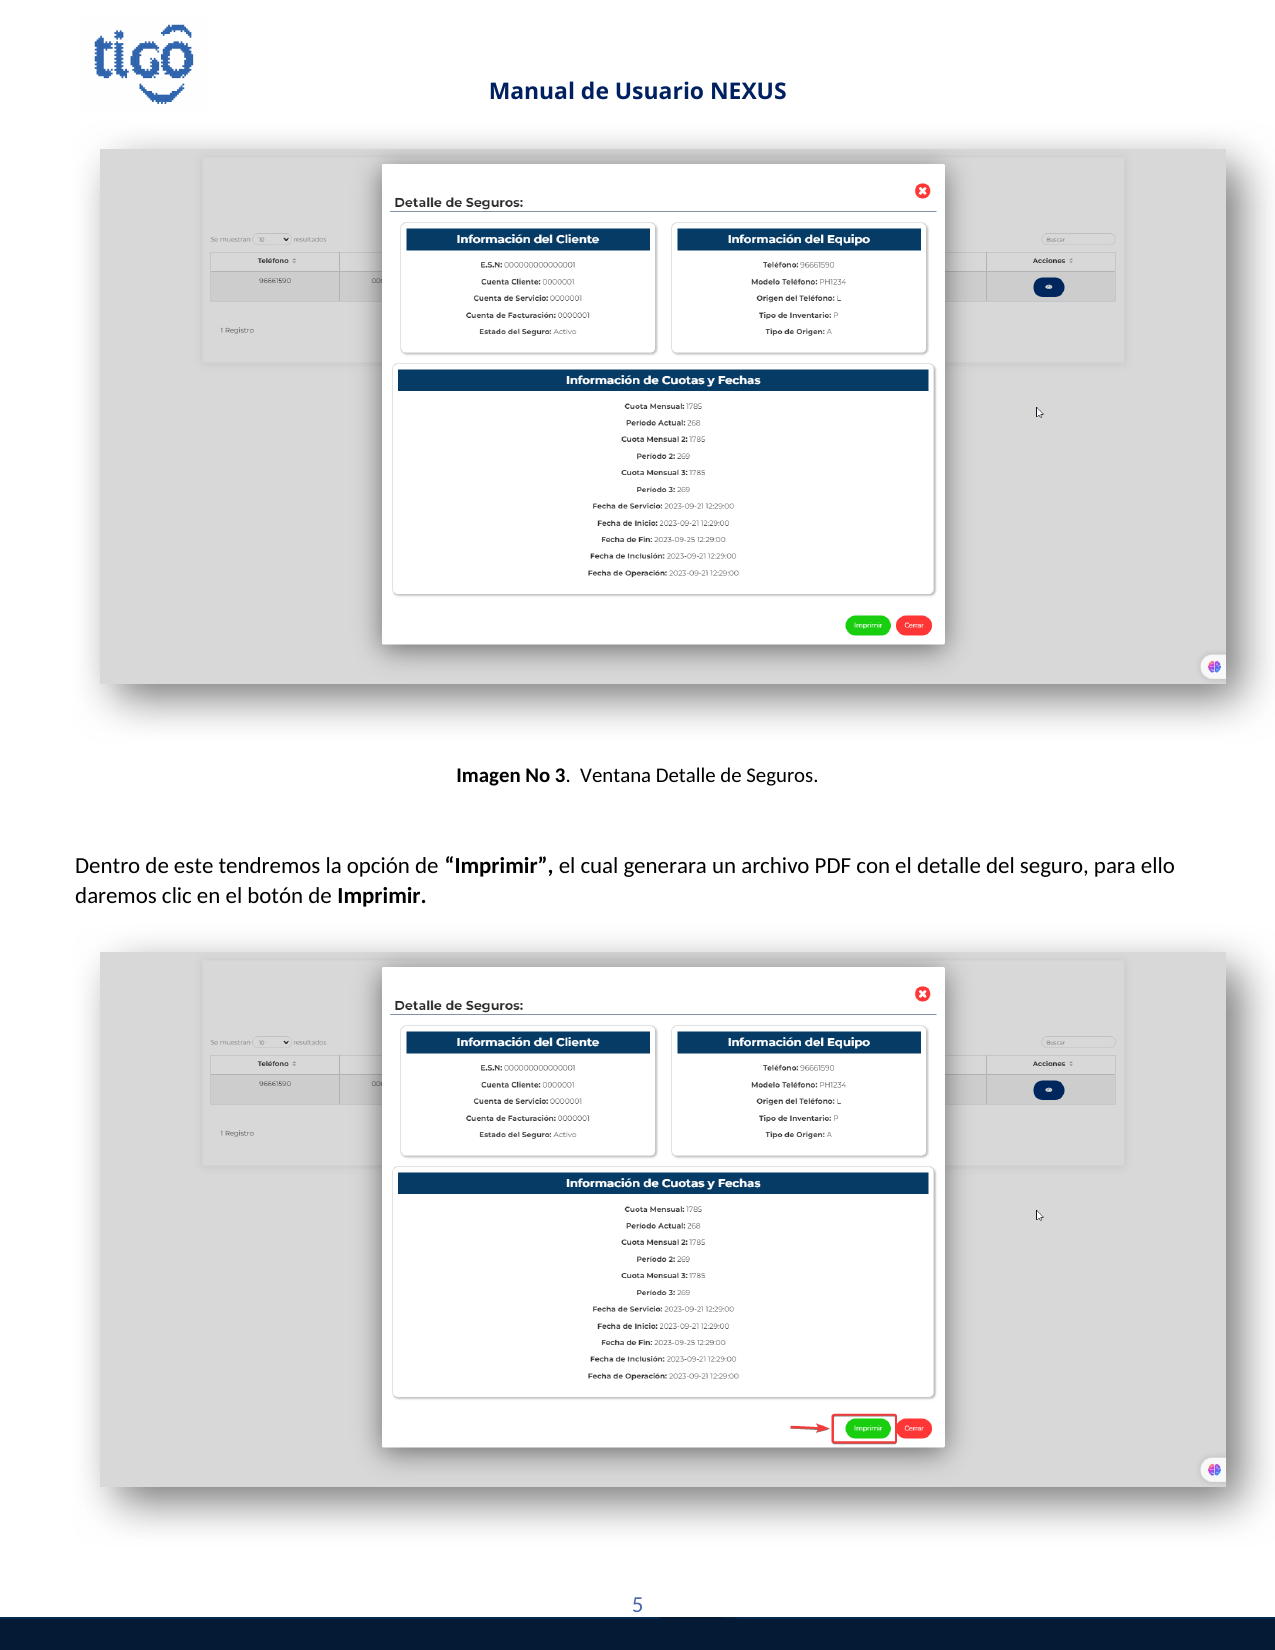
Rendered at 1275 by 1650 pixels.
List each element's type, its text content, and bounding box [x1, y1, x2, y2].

picture [75, 10, 210, 113]
picture [100, 952, 1226, 1487]
text Dentro de este tendremos la opción de “Imprimir”, el cual generara un archivo PDF con el detalle del seguro, para ello daremos clic en el botón de Imprimir. [75, 851, 1200, 909]
text Imagen No 3. Ventana Detalle de Seguros. [75, 763, 1200, 788]
picture [100, 149, 1226, 684]
picture [0, 1617, 1275, 1650]
